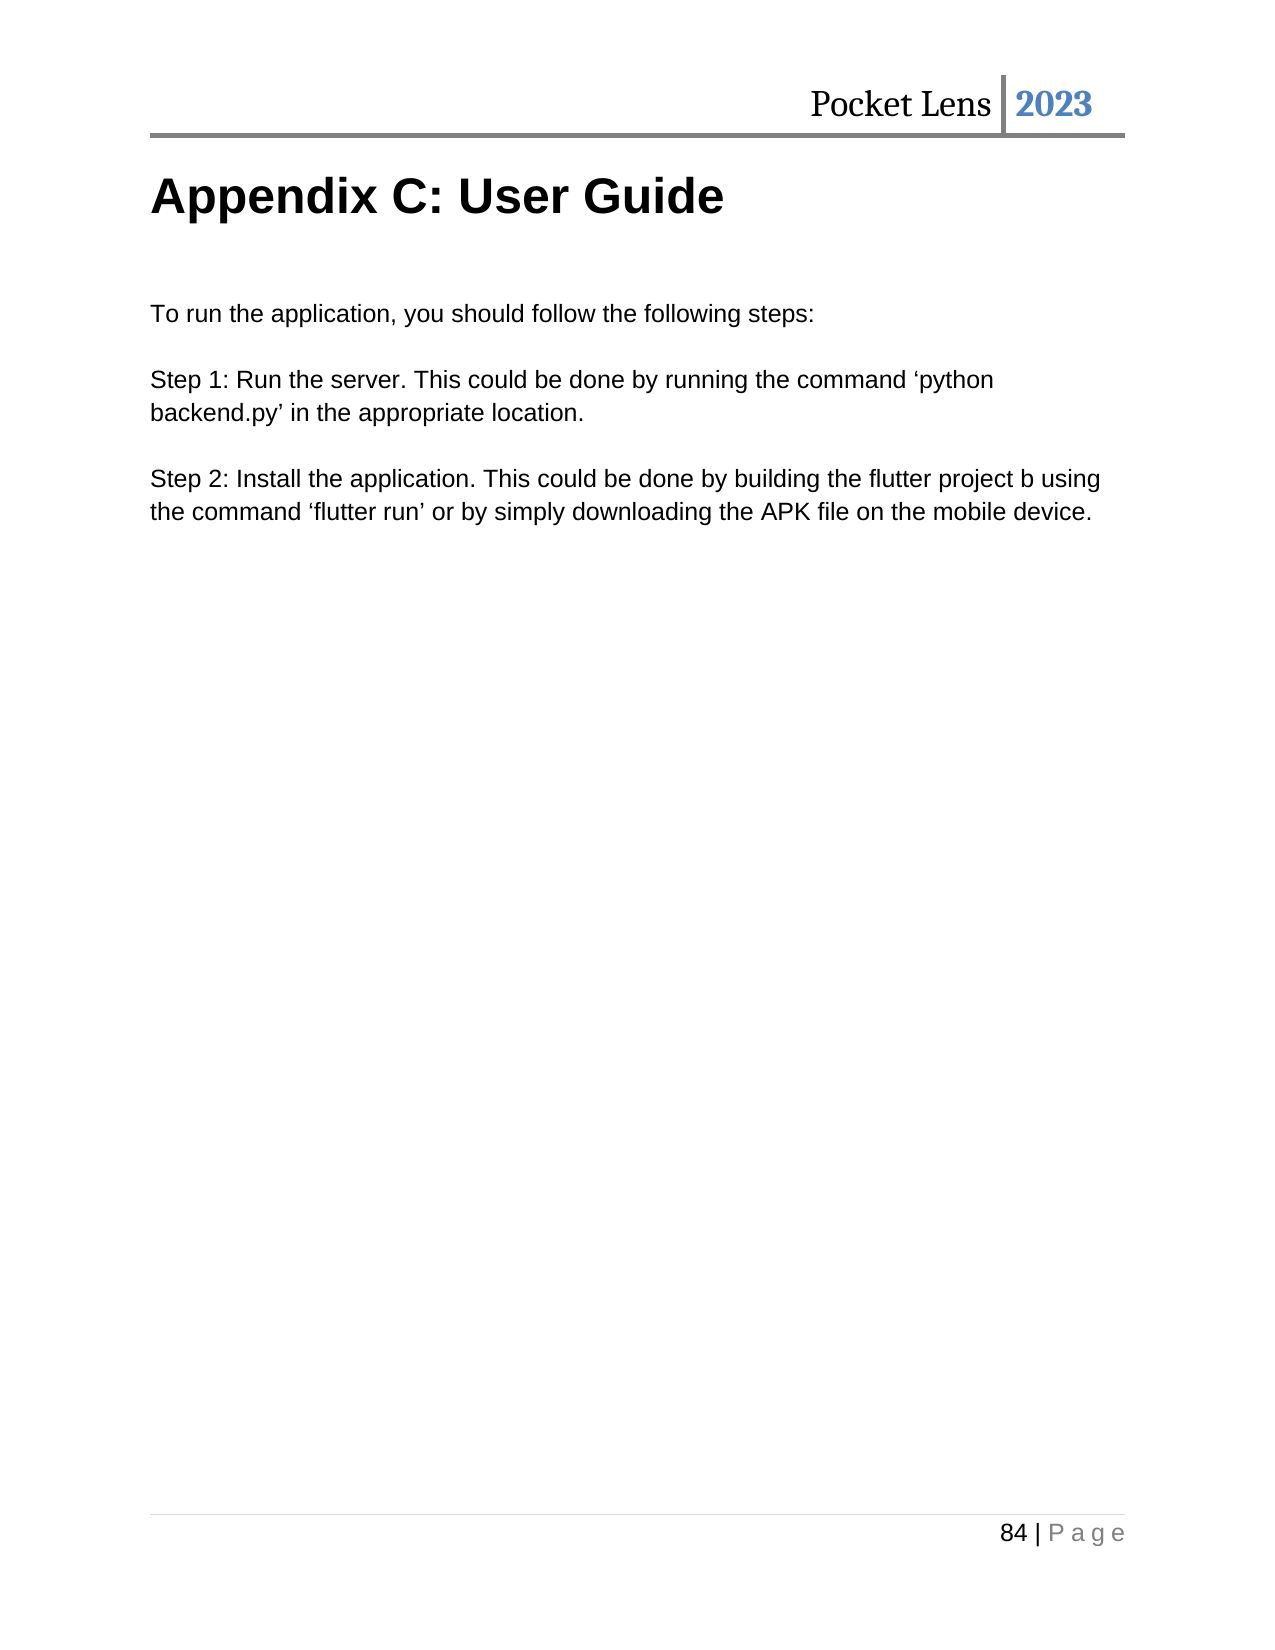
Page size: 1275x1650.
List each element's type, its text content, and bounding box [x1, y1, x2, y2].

text To run the application, you should follow the following steps: [150, 299, 1125, 327]
text Appendix C: User Guide [150, 167, 1125, 224]
text Step 1: Run the server. This could be done by running the command ‘python backend.py’ in the appropriate location. [150, 365, 1125, 426]
text Step 2: Install the application. This could be done by building the flutter project b using the command ‘flutter run’ or by simply downloading the APK file on the mobile device. [150, 464, 1125, 526]
